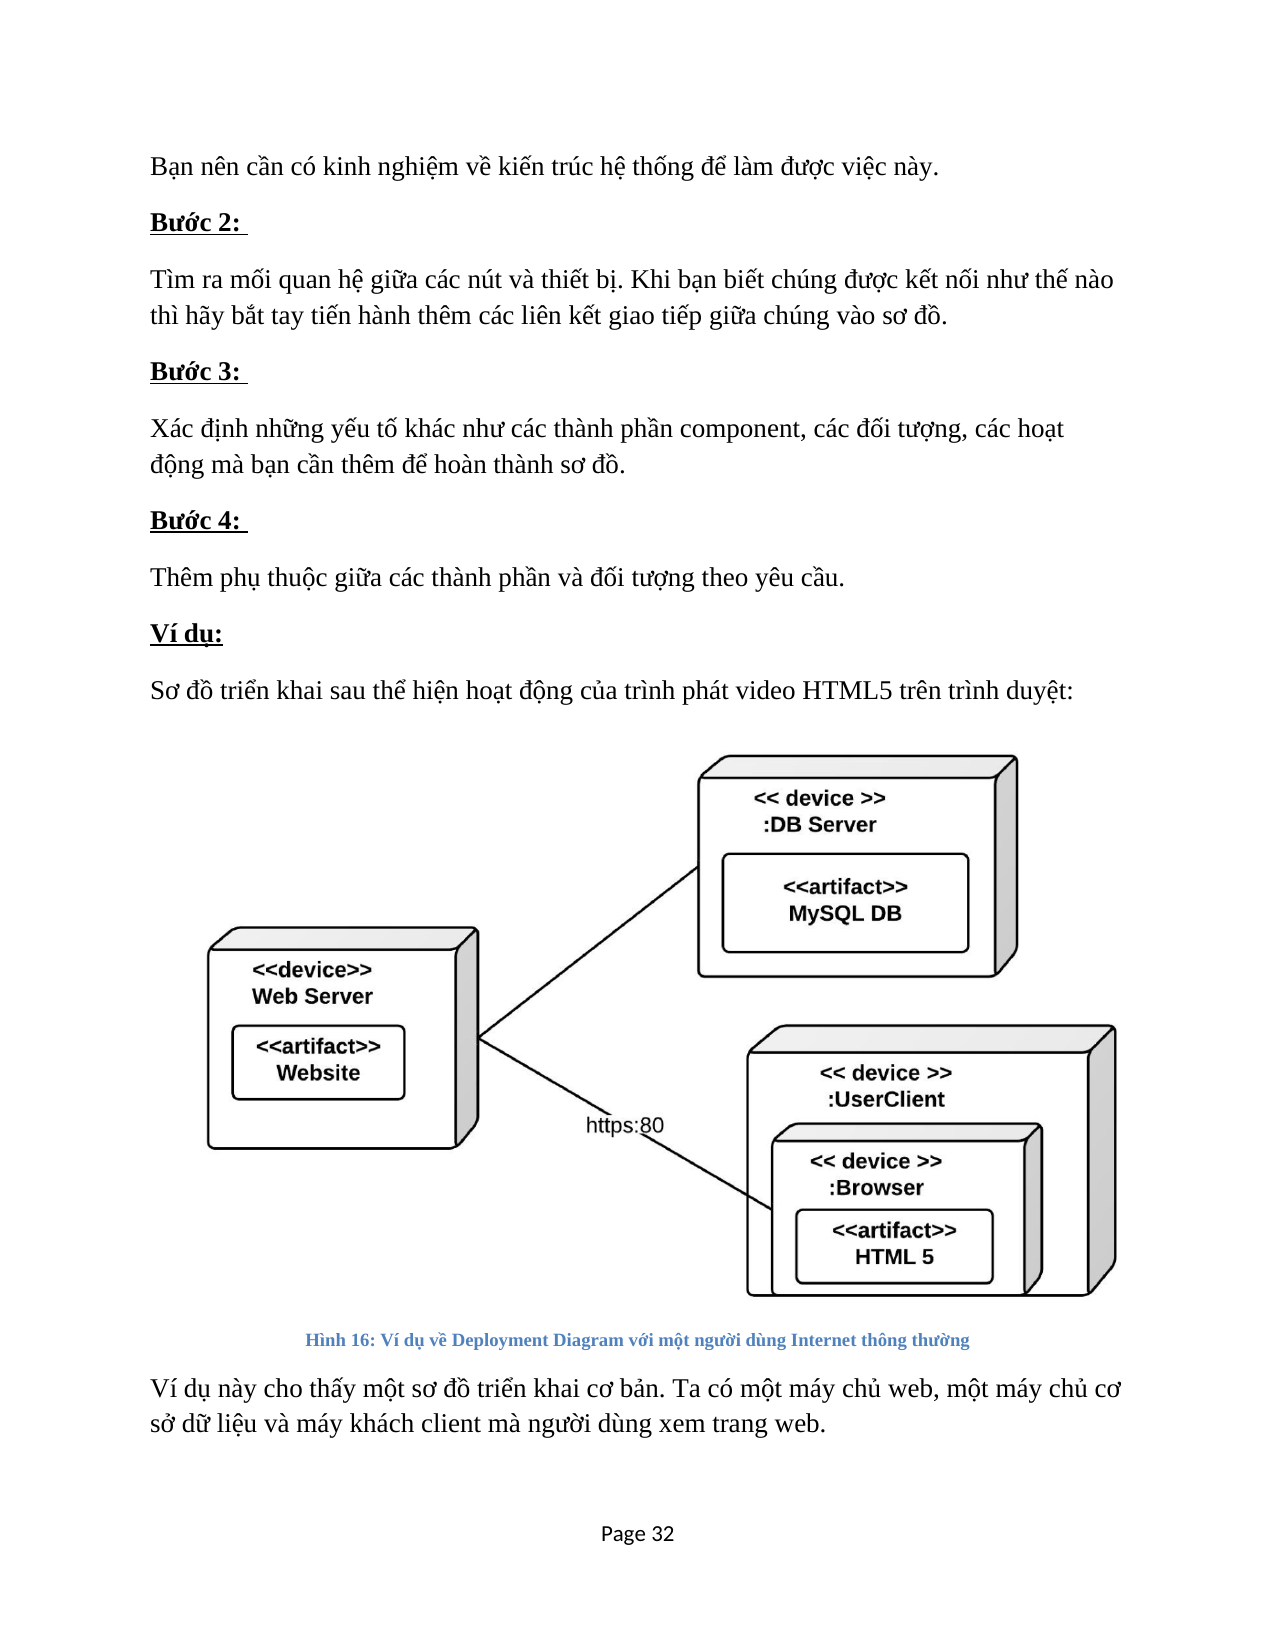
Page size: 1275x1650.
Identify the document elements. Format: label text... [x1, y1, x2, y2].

text Tìm ra mối quan hệ giữa các nút và thiết bị. Khi bạn biết chúng được kết nối như thế nào thì hãy bắt tay tiến hành thêm các liên kết giao tiếp giữa chúng vào sơ đồ. [150, 263, 1125, 330]
text Hình 16: Ví dụ về Deployment Diagram với một người dùng Internet thông thường [150, 1329, 1125, 1351]
picture [150, 730, 1125, 1305]
text Bạn nên cần có kinh nghiệm về kiến trúc hệ thống để làm được việc này. [150, 150, 1125, 181]
text Bước 2: [150, 207, 1125, 238]
text Ví dụ này cho thấy một sơ đồ triển khai cơ bản. Ta có một máy chủ web, một máy chủ cơ sở dữ liệu và máy khách client mà người dùng xem trang web. [150, 1372, 1125, 1439]
text Sơ đồ triển khai sau thể hiện hoạt động của trình phát video HTML5 trên trình duyệt: [150, 674, 1125, 705]
text Ví dụ: [150, 617, 1125, 648]
text Xác định những yếu tố khác như các thành phần component, các đối tượng, các hoạt động mà bạn cần thêm để hoàn thành sơ đồ. [150, 412, 1125, 479]
text Thêm phụ thuộc giữa các thành phần và đối tượng theo yêu cầu. [150, 561, 1125, 592]
text Bước 4: [150, 504, 1125, 535]
text Bước 3: [150, 355, 1125, 387]
